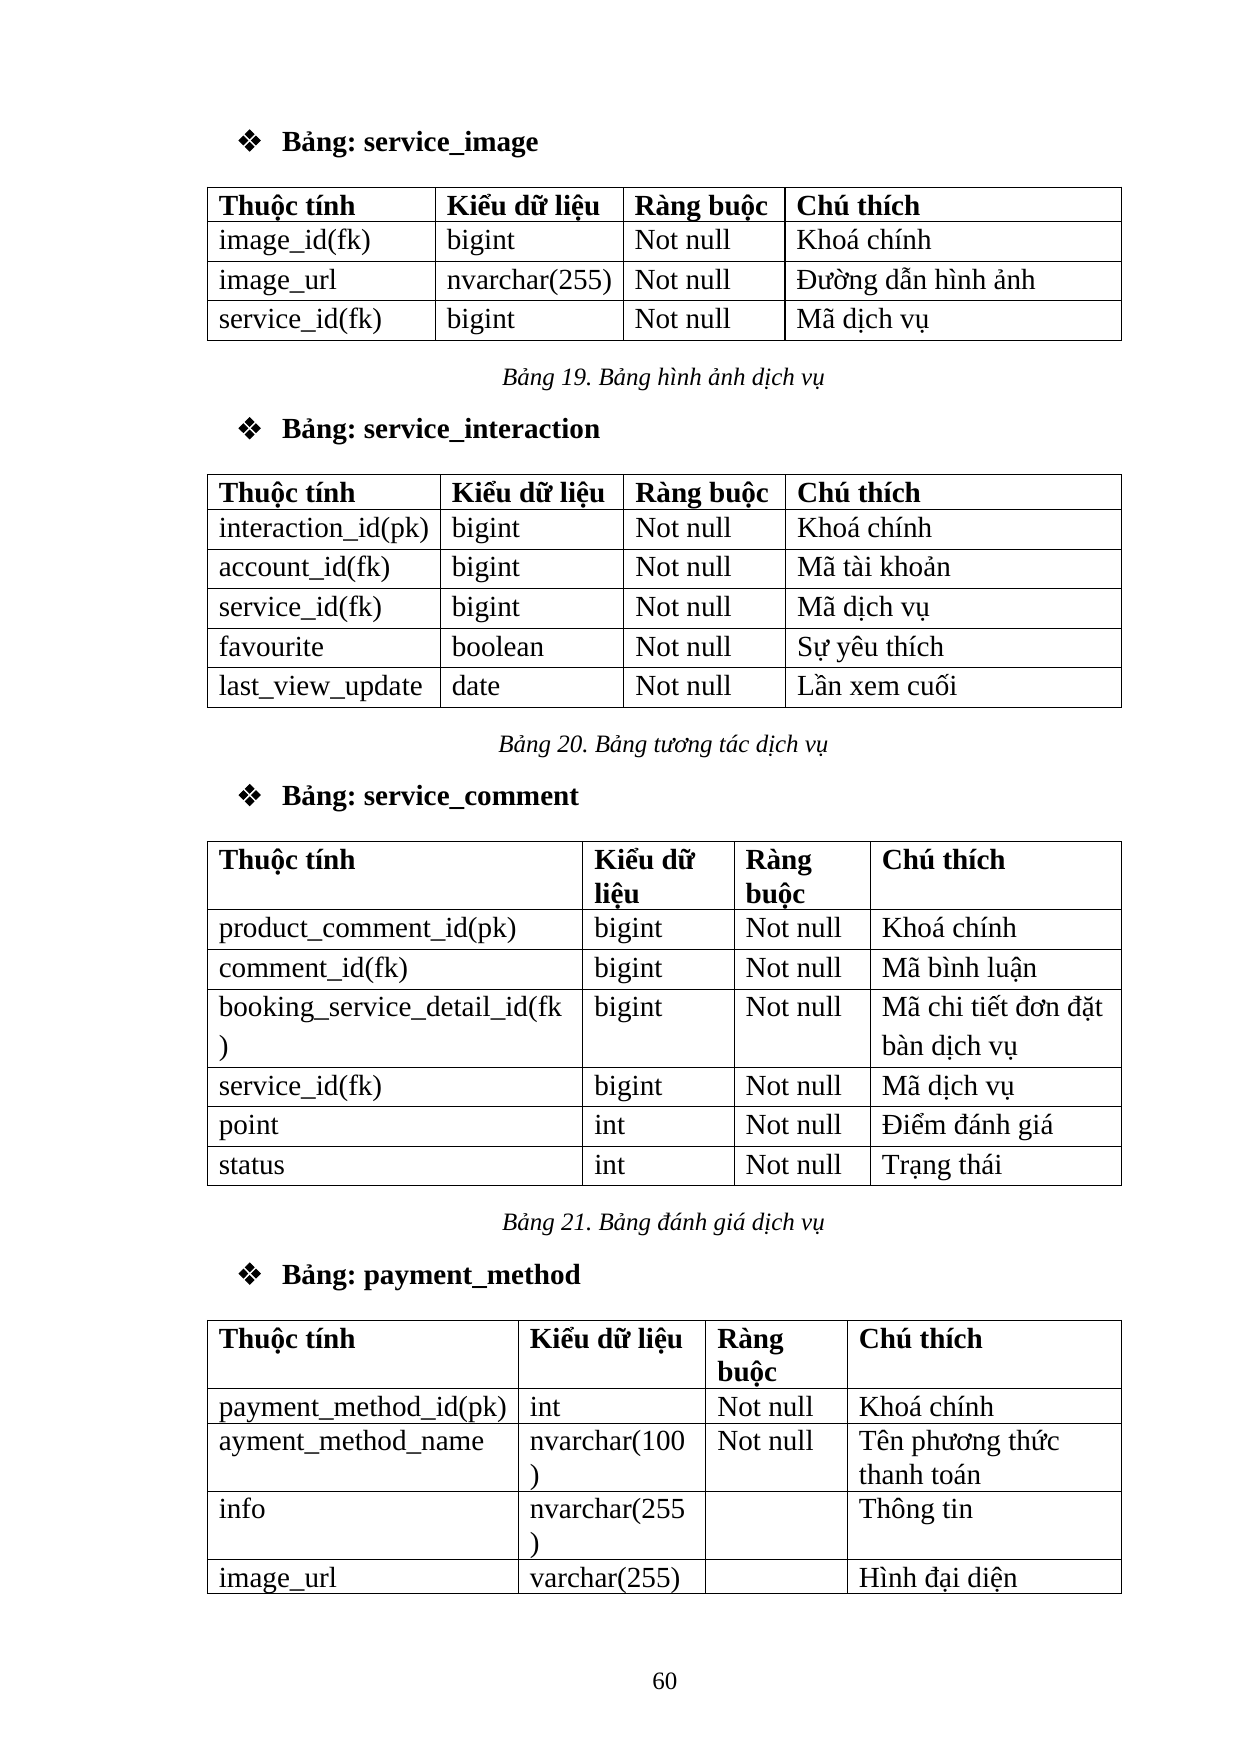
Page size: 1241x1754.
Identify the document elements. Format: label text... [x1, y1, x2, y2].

table_cell boolean [441, 629, 623, 667]
table_header Ràng buộc [624, 475, 785, 509]
table_cell Not null [624, 222, 784, 261]
table_cell point [208, 1107, 582, 1146]
table_cell booking_service_detail_id(fk) [208, 990, 582, 1067]
table_cell status [208, 1147, 582, 1185]
table_header Ràng buộc [735, 842, 870, 909]
table_cell Not null [735, 910, 870, 949]
table_cell Khoá chính [848, 1389, 1121, 1422]
table_cell favourite [208, 629, 440, 667]
table_cell [706, 1492, 847, 1559]
table_cell Mã dịch vụ [871, 1068, 1121, 1106]
table_header Chú thích [848, 1321, 1121, 1388]
table_cell comment_id(fk) [208, 950, 582, 988]
table_cell Thông tin [848, 1492, 1121, 1559]
table_cell bigint [583, 990, 734, 1067]
table_cell varchar(255) [519, 1560, 705, 1593]
table_cell bigint [441, 589, 623, 628]
table_cell bigint [441, 550, 623, 588]
table_header Ràng buộc [624, 188, 784, 221]
table_header Thuộc tính [208, 188, 435, 221]
table_header Thuộc tính [208, 475, 440, 509]
table_cell service_id(fk) [208, 589, 440, 628]
table_cell interaction_id(pk) [208, 510, 440, 548]
table_cell Not null [624, 550, 785, 588]
table_cell Not null [735, 1107, 870, 1146]
table_header Chú thích [786, 188, 1121, 221]
list Bảng: service_interaction [236, 411, 1122, 445]
table_cell bigint [441, 510, 623, 548]
table_cell last_view_update [208, 668, 440, 707]
table_cell Trạng thái [871, 1147, 1121, 1185]
table_header Ràng buộc [706, 1321, 847, 1388]
table_cell info [208, 1492, 518, 1559]
list Bảng: service_comment [236, 778, 1122, 812]
table_cell bigint [583, 1068, 734, 1106]
table_cell service_id(fk) [208, 1068, 582, 1106]
table_cell Sự yêu thích [786, 629, 1121, 667]
table_header Kiểu dữ liệu [583, 842, 734, 909]
table_cell payment_method_id(pk) [208, 1389, 518, 1422]
table_cell Hình đại diện [848, 1560, 1121, 1593]
table_cell Mã dịch vụ [786, 589, 1121, 628]
table_cell bigint [436, 222, 623, 261]
table_cell Mã bình luận [871, 950, 1121, 988]
table_cell nvarchar(255) [519, 1492, 705, 1559]
table_header Chú thích [871, 842, 1121, 909]
table_header Thuộc tính [208, 1321, 518, 1388]
table_cell bigint [583, 950, 734, 988]
table_cell Not null [624, 510, 785, 548]
table_cell product_comment_id(pk) [208, 910, 582, 949]
table_cell nvarchar(100) [519, 1424, 705, 1491]
table_cell Not null [735, 950, 870, 988]
table_cell Mã chi tiết đơn đặt bàn dịch vụ [871, 990, 1121, 1067]
table_cell ayment_method_name [208, 1424, 518, 1491]
table_cell Khoá chính [786, 222, 1121, 261]
table_cell int [583, 1147, 734, 1185]
table_header Thuộc tính [208, 842, 582, 909]
table_cell Lần xem cuối [786, 668, 1121, 707]
table_cell Not null [735, 1068, 870, 1106]
table_cell Not null [706, 1389, 847, 1422]
list Bảng: payment_method [236, 1257, 1122, 1291]
list Bảng: service_image [236, 124, 1122, 157]
table_header Kiểu dữ liệu [436, 188, 623, 221]
table_cell image_id(fk) [208, 222, 435, 261]
table_cell image_url [208, 262, 435, 300]
table_cell nvarchar(255) [436, 262, 623, 300]
table_cell Not null [624, 668, 785, 707]
table_header Kiểu dữ liệu [441, 475, 623, 509]
table_cell Đường dẫn hình ảnh [786, 262, 1121, 300]
table_cell Điểm đánh giá [871, 1107, 1121, 1146]
table_cell bigint [583, 910, 734, 949]
table_cell Khoá chính [871, 910, 1121, 949]
text Bảng 19. Bảng hình ảnh dịch vụ [207, 362, 1122, 391]
table_cell account_id(fk) [208, 550, 440, 588]
text Bảng 20. Bảng tương tác dịch vụ [207, 729, 1122, 757]
table_cell Not null [624, 629, 785, 667]
table_header Chú thích [786, 475, 1121, 509]
table_cell int [519, 1389, 705, 1422]
table_cell Not null [624, 262, 784, 300]
table_cell Not null [624, 301, 784, 340]
table_cell Mã tài khoản [786, 550, 1121, 588]
table_cell bigint [436, 301, 623, 340]
table_cell Tên phương thức thanh toán [848, 1424, 1121, 1491]
table_cell date [441, 668, 623, 707]
table_cell Not null [735, 1147, 870, 1185]
table_cell [706, 1560, 847, 1593]
table_header Kiểu dữ liệu [519, 1321, 705, 1388]
table_cell Not null [624, 589, 785, 628]
table_cell image_url [208, 1560, 518, 1593]
table_cell Mã dịch vụ [786, 301, 1121, 340]
text Bảng 21. Bảng đánh giá dịch vụ [207, 1207, 1122, 1236]
table_cell int [583, 1107, 734, 1146]
table_cell Khoá chính [786, 510, 1121, 548]
table_cell service_id(fk) [208, 301, 435, 340]
table_cell Not null [735, 990, 870, 1067]
table_cell Not null [706, 1424, 847, 1491]
